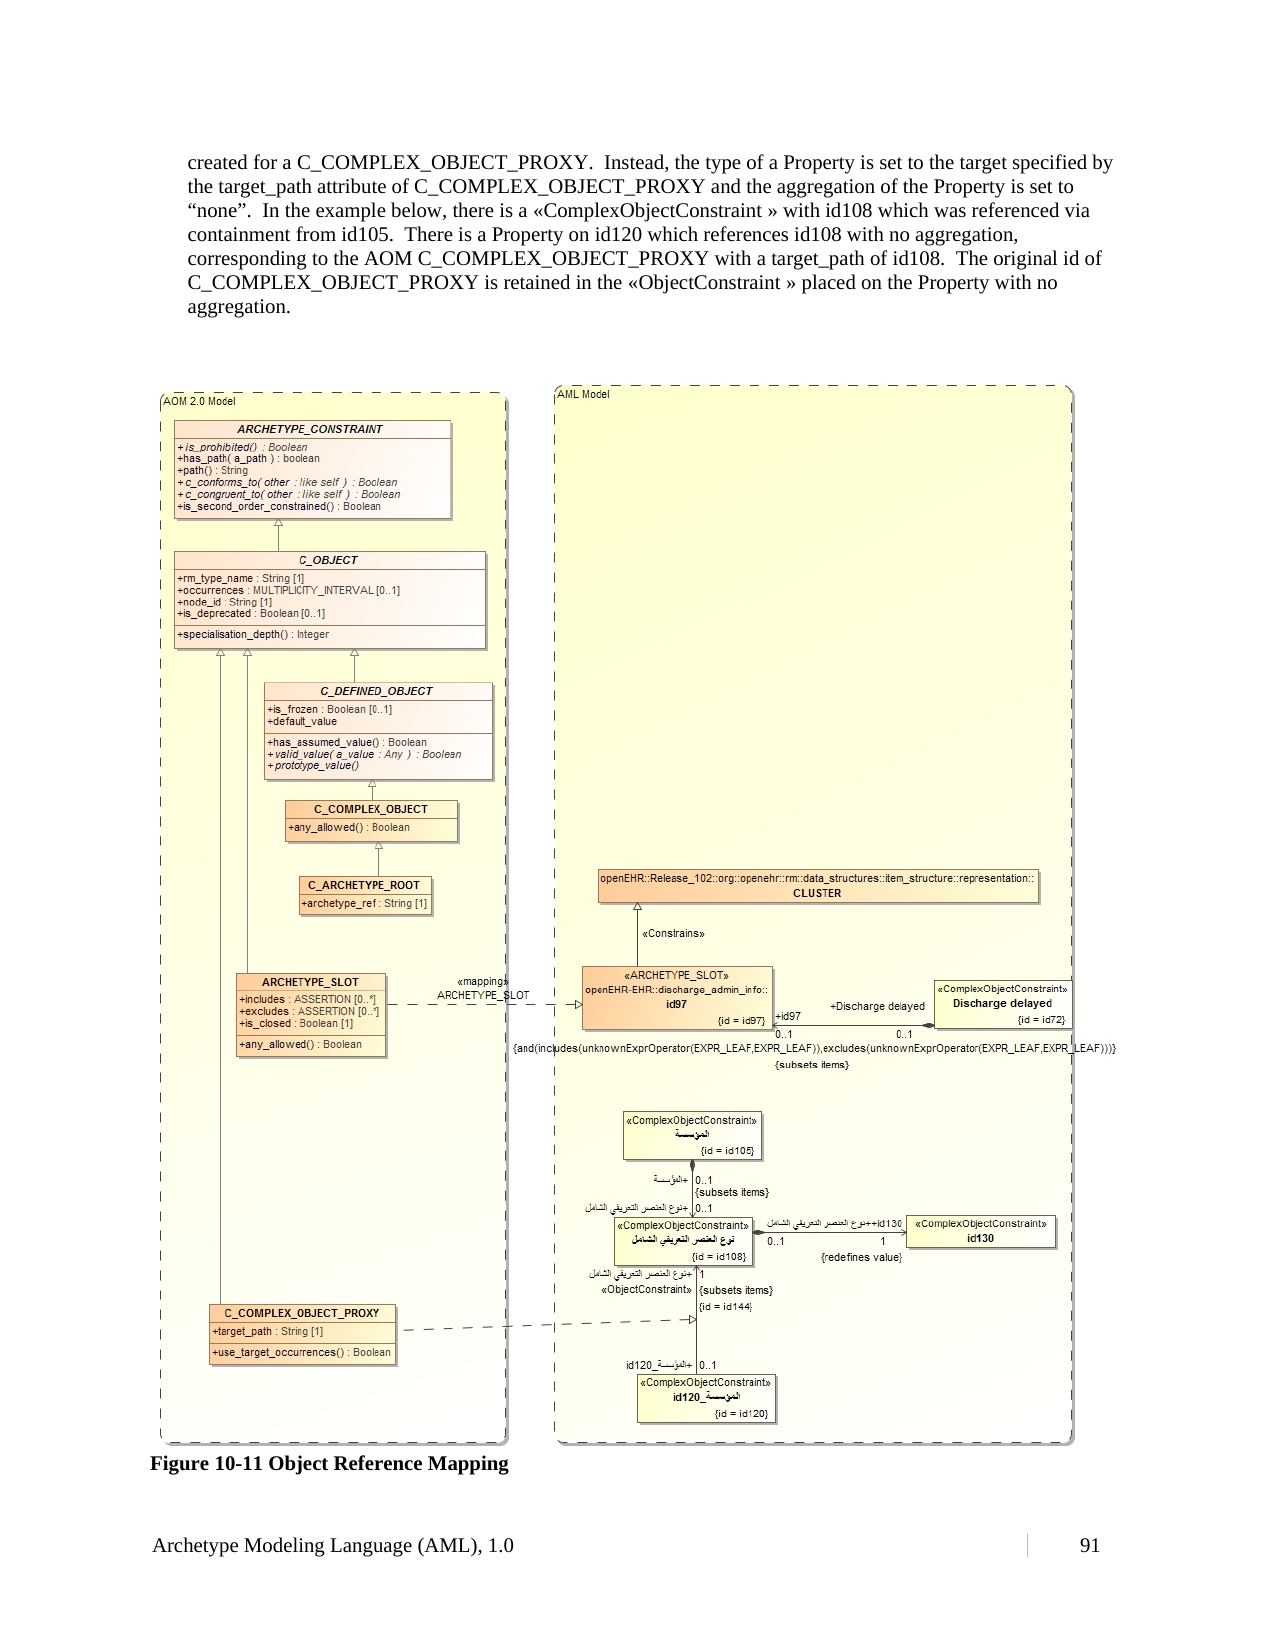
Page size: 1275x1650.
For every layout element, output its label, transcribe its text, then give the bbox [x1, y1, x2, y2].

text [150, 150, 1125, 318]
picture [150, 375, 1125, 1452]
